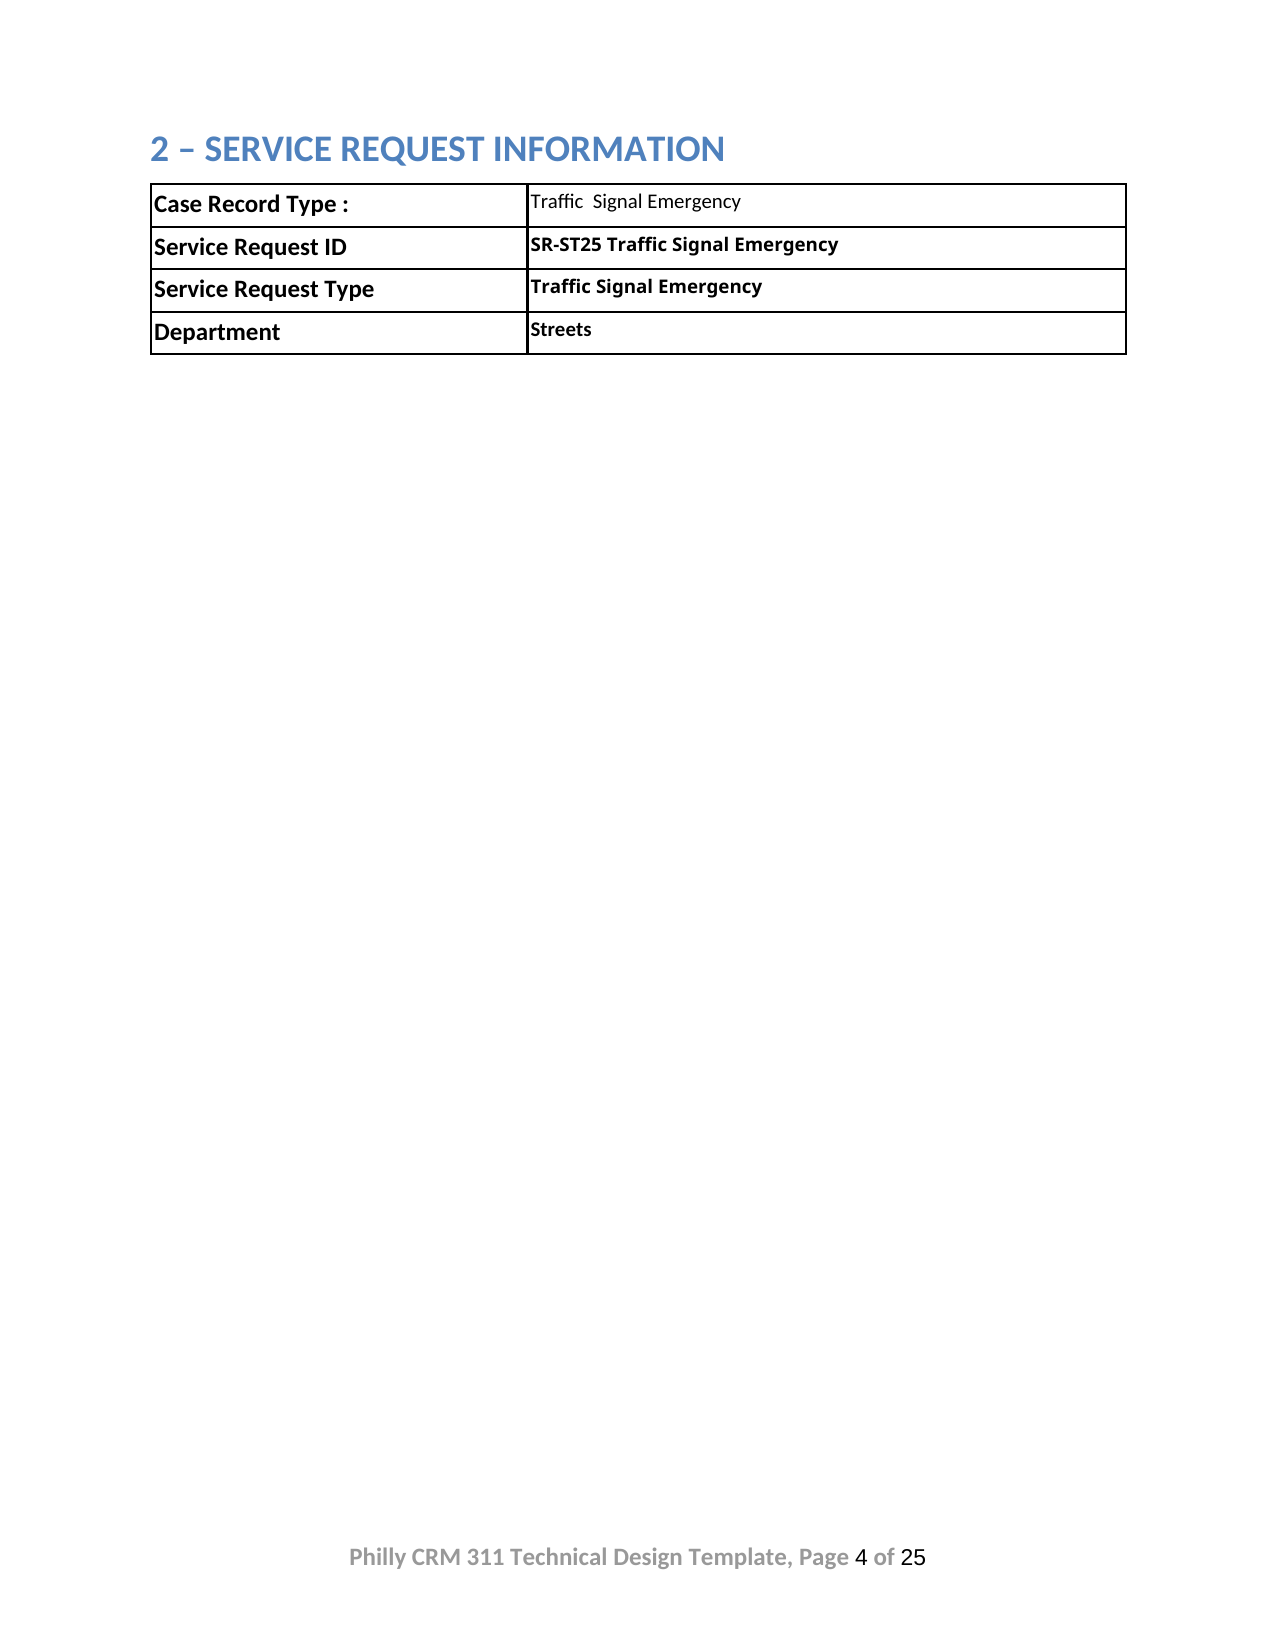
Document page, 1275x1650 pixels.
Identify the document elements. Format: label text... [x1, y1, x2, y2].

table_header Case Record Type : [152, 185, 526, 226]
subtitle 2 – SERVICE REQUEST INFORMATION [150, 125, 1125, 171]
table_cell Traffic Signal Emergency [529, 270, 1125, 311]
table_header Traffic Signal Emergency [529, 185, 1125, 226]
table_cell Streets [529, 313, 1125, 353]
table_cell Service Request Type [152, 270, 526, 311]
table_cell SR-ST25 Traffic Signal Emergency [529, 228, 1125, 268]
table_cell Department [152, 313, 526, 353]
table_cell Service Request ID [152, 228, 526, 268]
